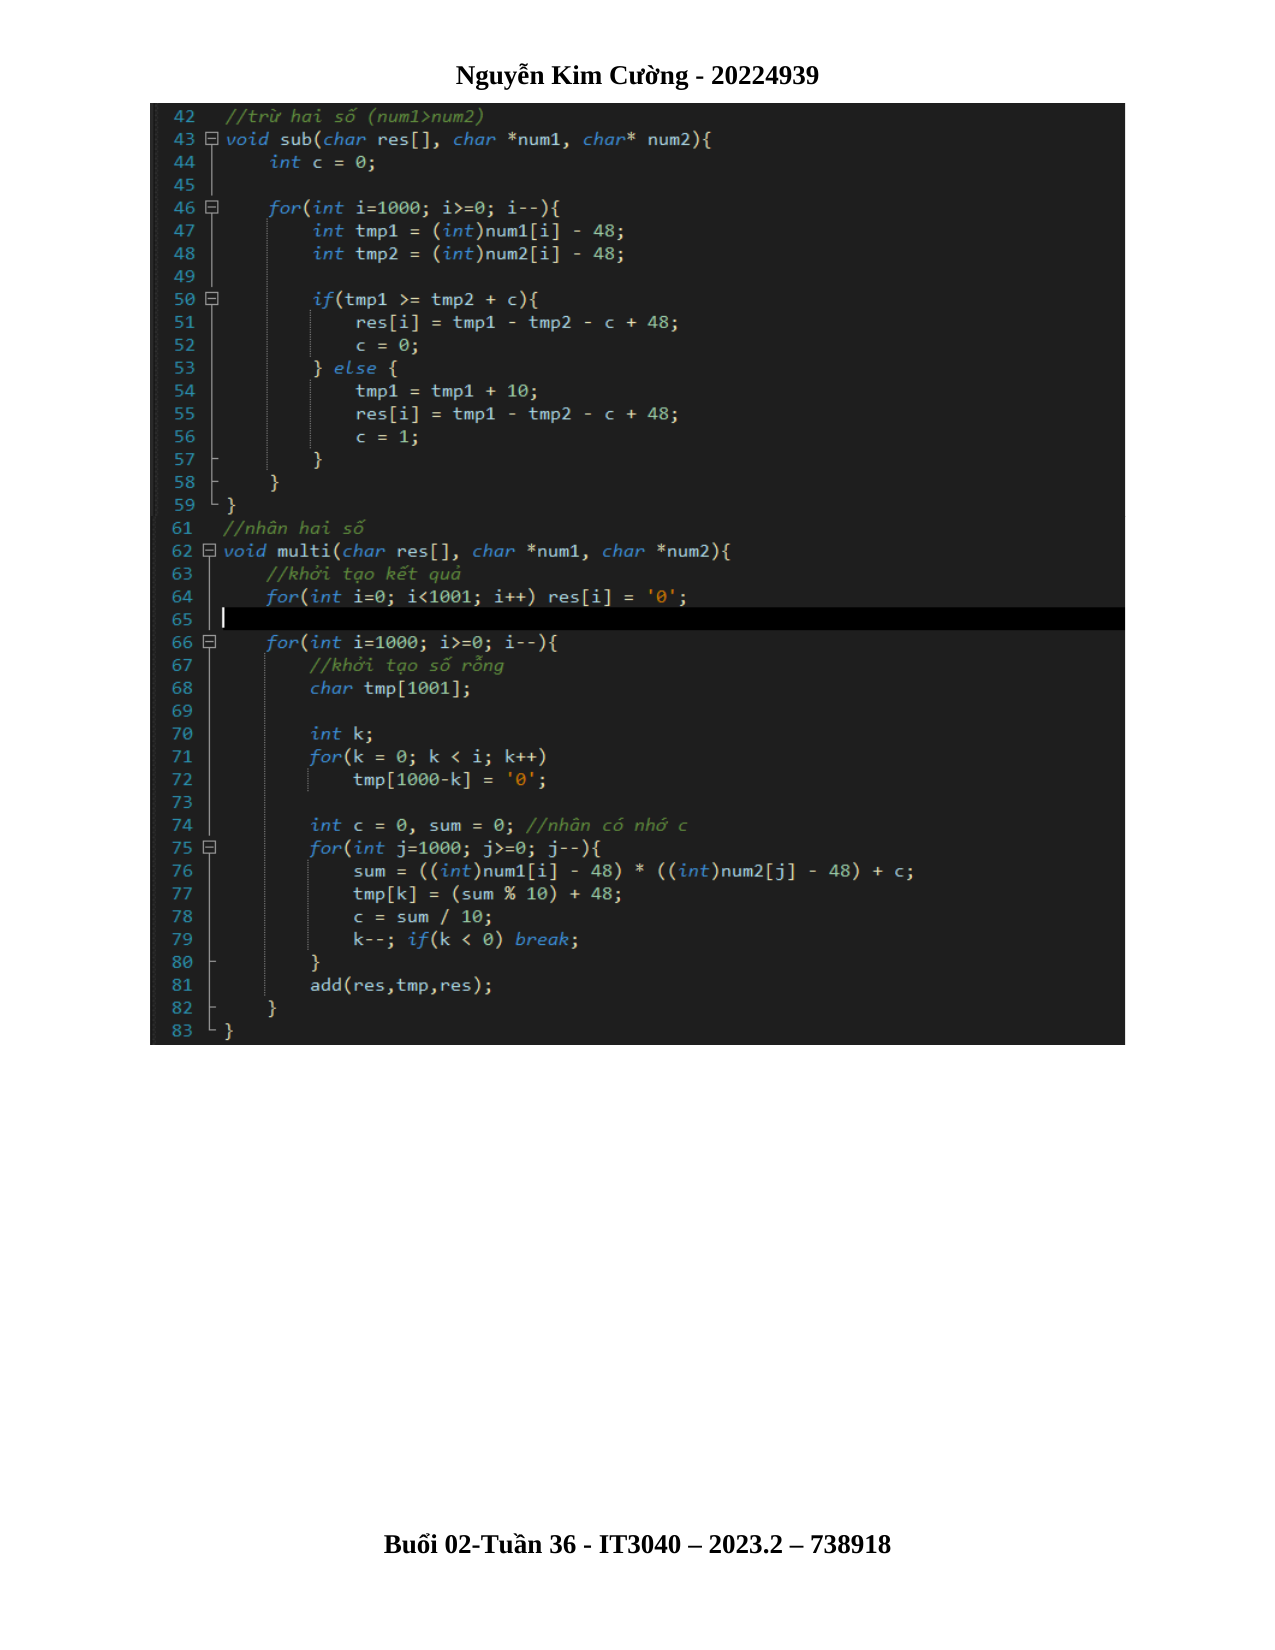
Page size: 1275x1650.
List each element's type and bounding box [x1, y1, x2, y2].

picture [150, 103, 1125, 1045]
